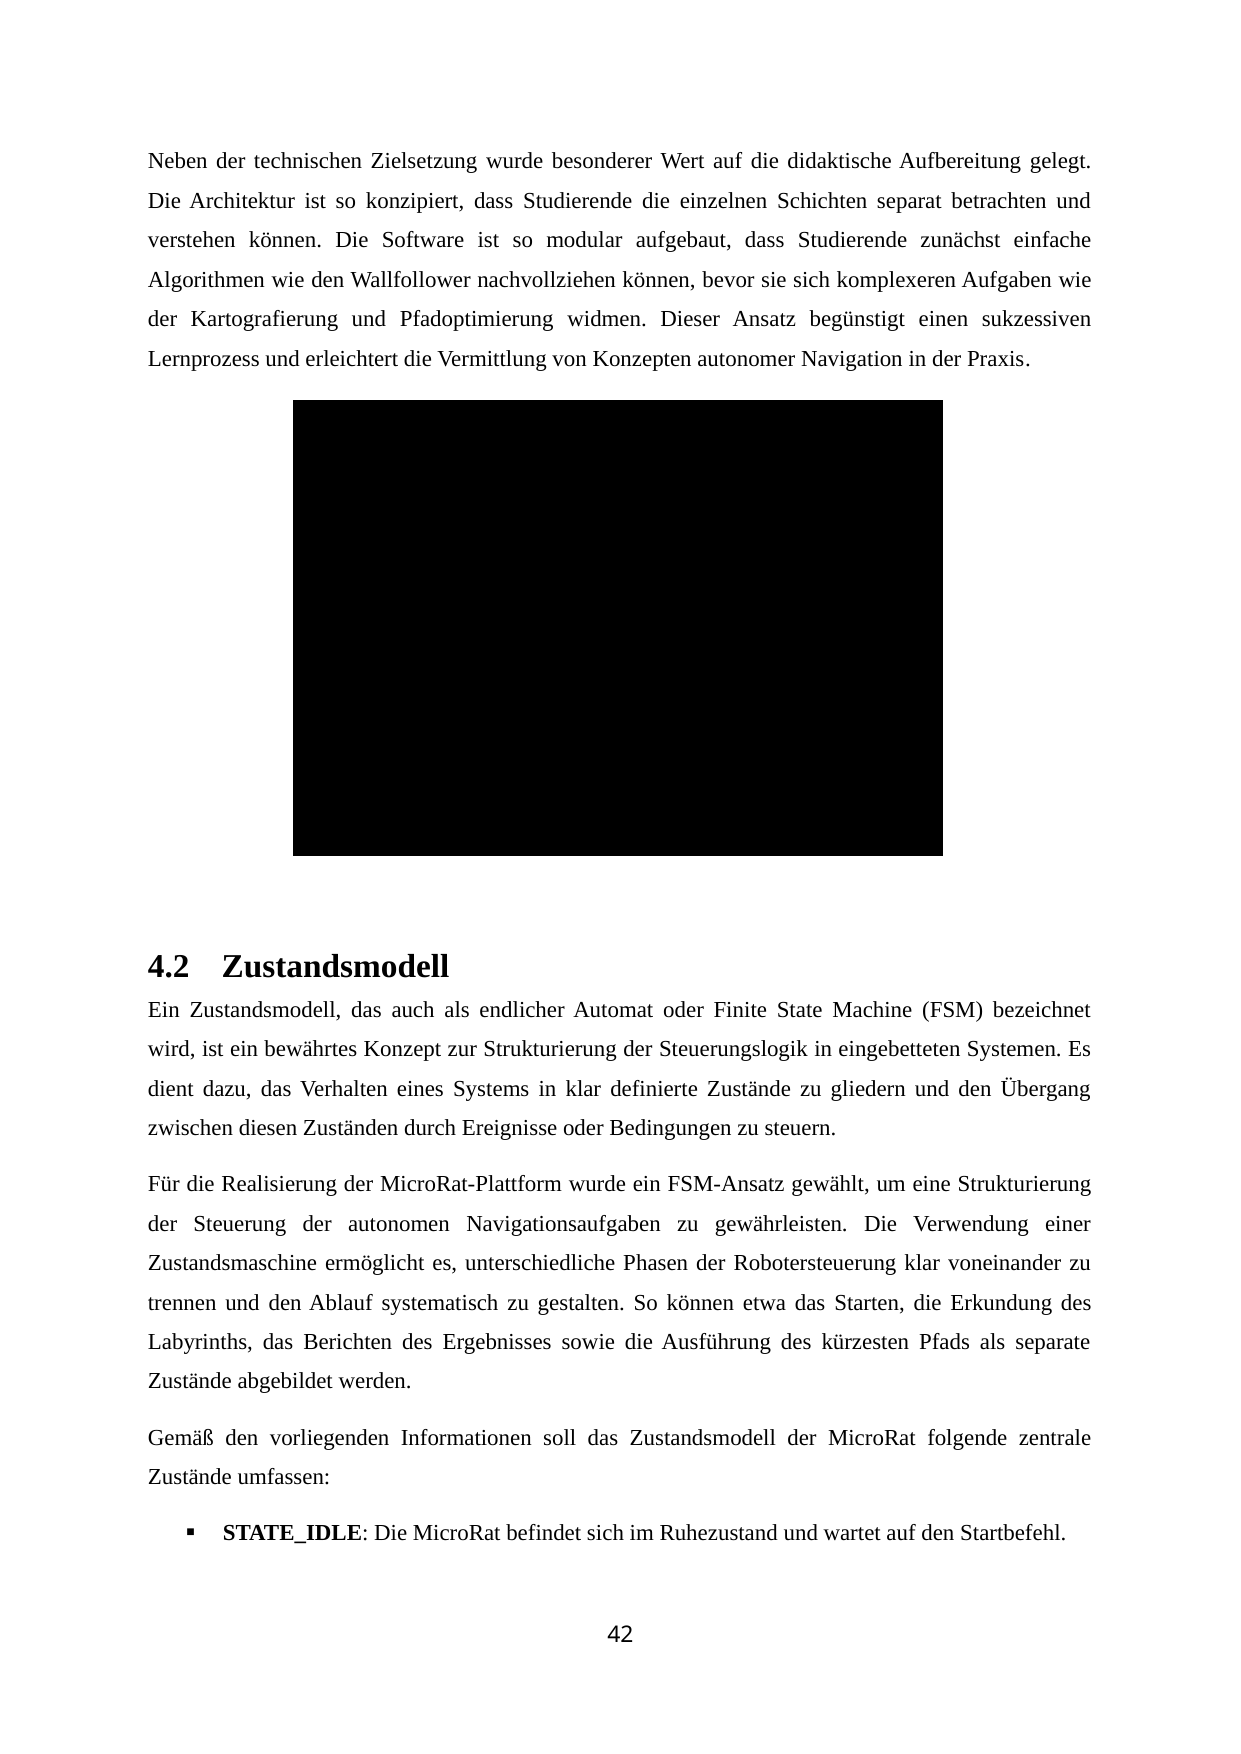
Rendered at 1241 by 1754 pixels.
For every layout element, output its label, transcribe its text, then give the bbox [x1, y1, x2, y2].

text Neben der technischen Zielsetzung wurde besonderer Wert auf die didaktische Aufbereitung gelegt. Die Architektur ist so konzipiert, dass Studierende die einzelnen Schichten separat betrachten und verstehen können. Die Software ist so modular aufgebaut, dass Studierende zunächst einfache Algorithmen wie den Wallfollower nachvollziehen können, bevor sie sich komplexeren Aufgaben wie der Kartografierung und Pfadoptimierung widmen. Dieser Ansatz begünstigt einen sukzessiven Lernprozess und erleichtert die Vermittlung von Konzepten autonomer Navigation in der Praxis. [148, 148, 1093, 371]
subtitle 4.2 Zustandsmodell [148, 946, 1093, 984]
text Für die Realisierung der MicroRat-Plattform wurde ein FSM-Ansatz gewählt, um eine Strukturierung der Steuerung der autonomen Navigationsaufgaben zu gewährleisten. Die Verwendung einer Zustandsmaschine ermöglicht es, unterschiedliche Phasen der Robotersteuerung klar voneinander zu trennen und den Ablauf systematisch zu gestalten. So können etwa das Starten, die Erkundung des Labyrinths, das Berichten des Ergebnisses sowie die Ausführung des kürzesten Pfads als separate Zustände abgebildet werden. [148, 1170, 1093, 1394]
list STATE_IDLE: Die MicroRat befindet sich im Ruhezustand und wartet auf den Startbefehl. [185, 1519, 1093, 1546]
text Ein Zustandsmodell, das auch als endlicher Automat oder Finite State Machine (FSM) bezeichnet wird, ist ein bewährtes Konzept zur Strukturierung der Steuerungslogik in eingebetteten Systemen. Es dient dazu, das Verhalten eines Systems in klar definierte Zustände zu gliedern und den Übergang zwischen diesen Zuständen durch Ereignisse oder Bedingungen zu steuern. [148, 996, 1093, 1140]
text Gemäß den vorliegenden Informationen soll das Zustandsmodell der MicroRat folgende zentrale Zustände umfassen: [148, 1424, 1093, 1489]
